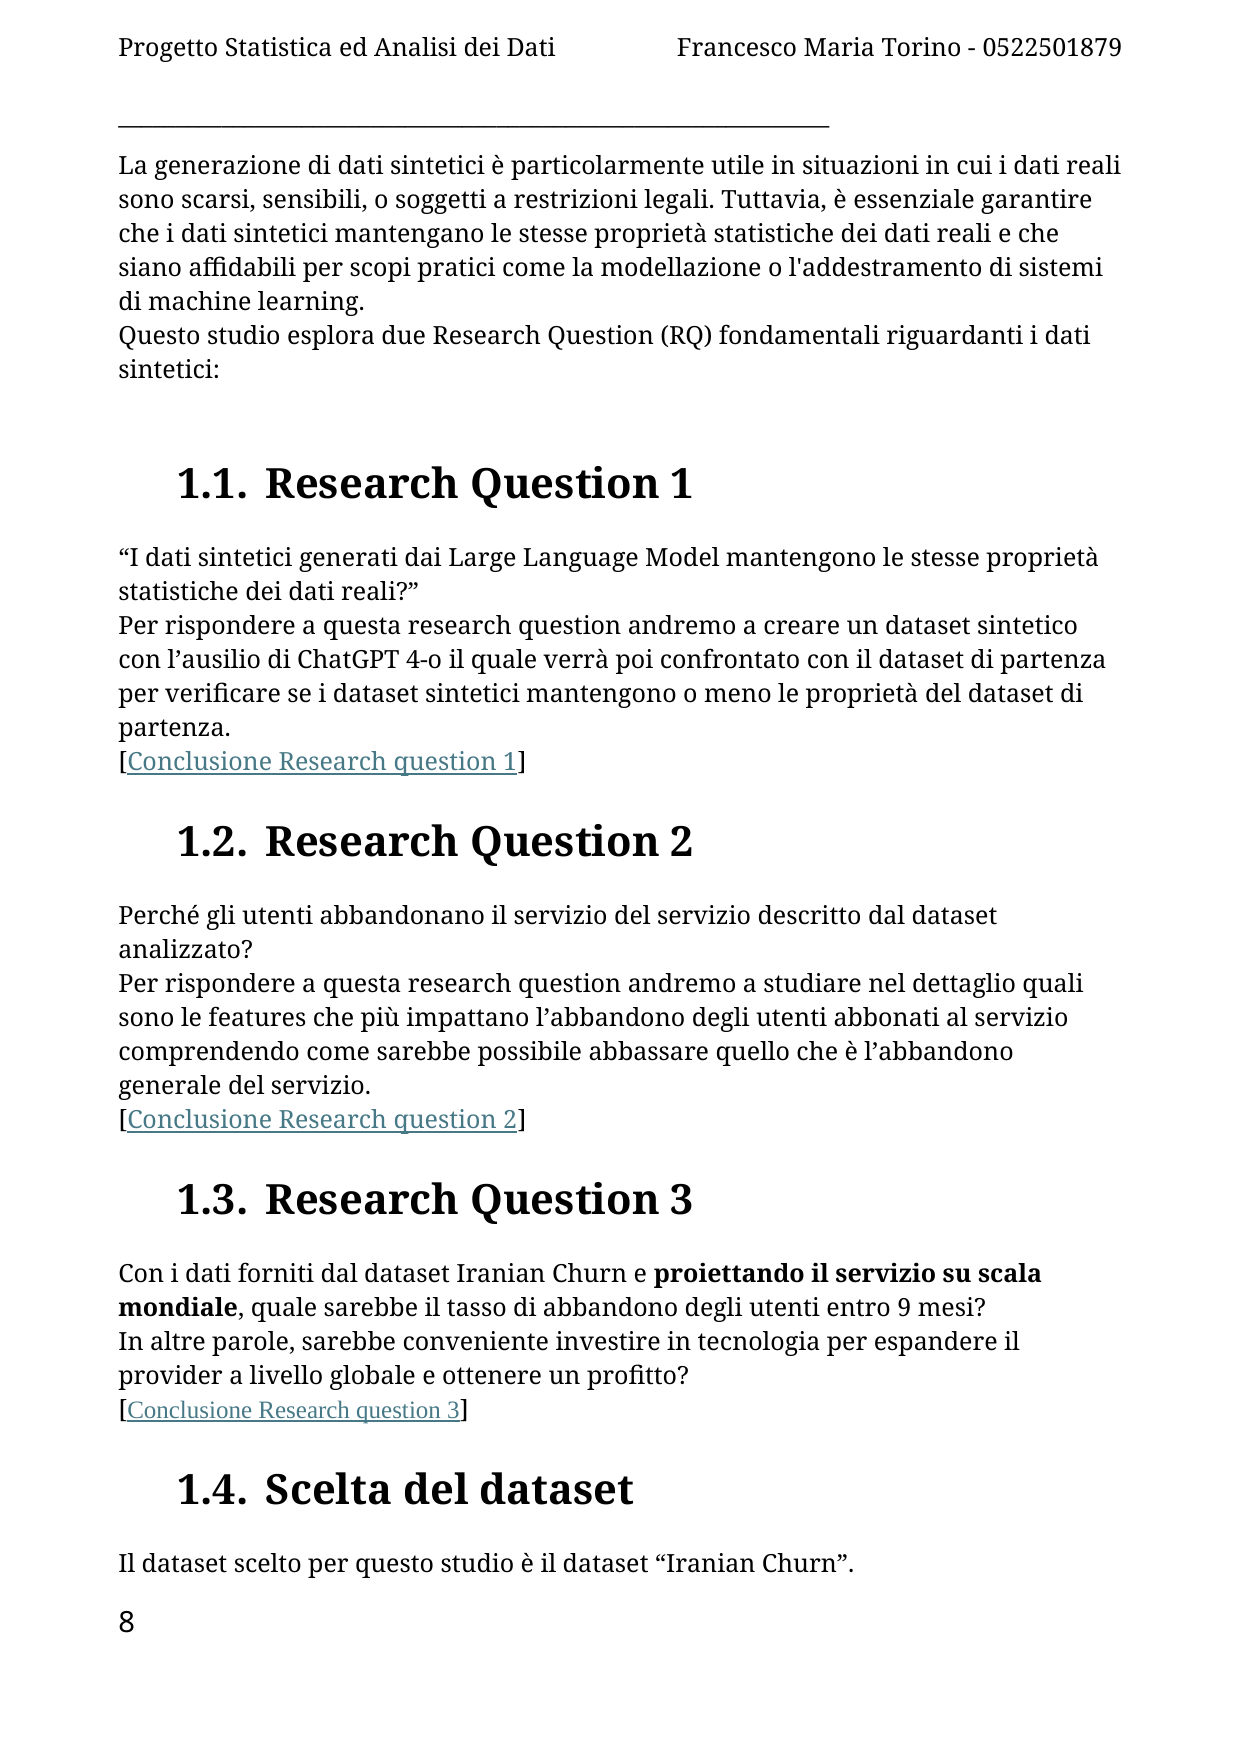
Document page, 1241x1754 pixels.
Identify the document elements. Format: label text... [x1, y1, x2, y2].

text Per rispondere a questa research question andremo a studiare nel dettaglio quali sono le features che più impattano l’abbandono degli utenti abbonati al servizio comprendendo come sarebbe possibile abbassare quello che è l’abbandono generale del servizio. [118, 966, 1122, 1102]
text Questo studio esplora due Research Question (RQ) fondamentali riguardanti i dati sintetici: [118, 318, 1122, 386]
subtitle Research Question 3 [177, 1170, 1122, 1227]
text [Conclusione Research question 3] [118, 1392, 1122, 1426]
text Il dataset scelto per questo studio è il dataset “Iranian Churn”. [118, 1546, 1122, 1580]
text Perché gli utenti abbandonano il servizio del servizio descritto dal dataset analizzato? [118, 898, 1122, 966]
subtitle Research Question 1 [177, 454, 1122, 511]
text In altre parole, sarebbe conveniente investire in tecnologia per espandere il provider a livello globale e ottenere un profitto? [118, 1324, 1122, 1392]
subtitle Scelta del dataset [177, 1460, 1122, 1517]
subtitle Research Question 2 [177, 812, 1122, 869]
text Per rispondere a questa research question andremo a creare un dataset sintetico con l’ausilio di ChatGPT 4-o il quale verrà poi confrontato con il dataset di partenza per verificare se i dataset sintetici mantengono o meno le proprietà del dataset di partenza. [118, 608, 1122, 744]
text [Conclusione Research question 1] [118, 744, 1122, 778]
text Con i dati forniti dal dataset Iranian Churn e proiettando il servizio su scala mondiale, quale sarebbe il tasso di abbandono degli utenti entro 9 mesi? [118, 1256, 1122, 1324]
text “I dati sintetici generati dai Large Language Model mantengono le stesse proprietà statistiche dei dati reali?” [118, 540, 1122, 608]
text [Conclusione Research question 2] [118, 1102, 1122, 1136]
text La generazione di dati sintetici è particolarmente utile in situazioni in cui i dati reali sono scarsi, sensibili, o soggetti a restrizioni legali. Tuttavia, è essenziale garantire che i dati sintetici mantengano le stesse proprietà statistiche dei dati reali e che siano affidabili per scopi pratici come la modellazione o l'addestramento di sistemi di machine learning. [118, 148, 1122, 318]
